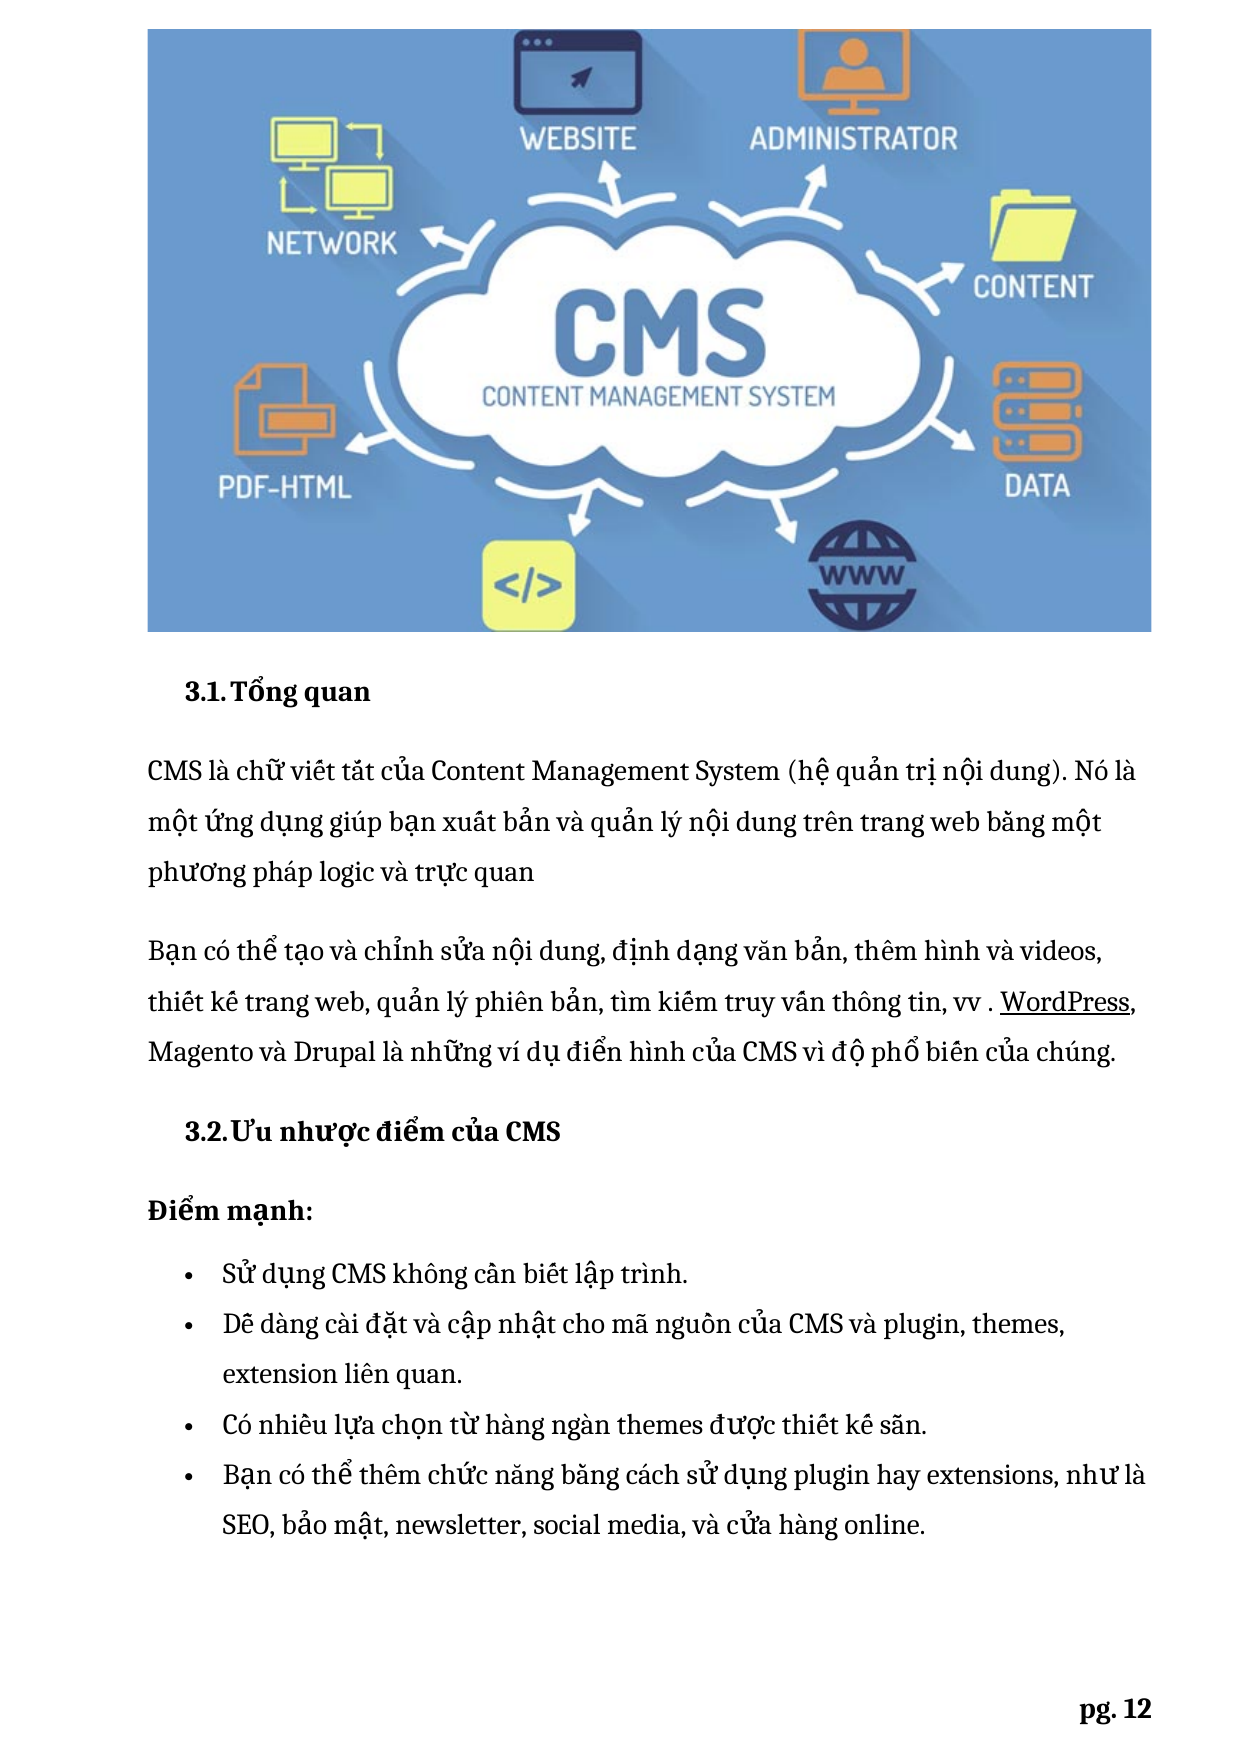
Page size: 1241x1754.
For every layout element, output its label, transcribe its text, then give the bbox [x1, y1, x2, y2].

list Dễ dàng cài đặt và cập nhật cho mã nguồn của CMS và plugin, themes, extension liên quan. [185, 1307, 1152, 1391]
list Bạn có thể thêm chức năng bằng cách sử dụng plugin hay extensions, như là SEO, bảo mật, newsletter, social media, và cửa hàng online. [185, 1458, 1152, 1542]
text CMS là chữ viết tắt của Content Management System (hệ quản trị nội dung). Nó là một ứng dụng giúp bạn xuất bản và quản lý nội dung trên trang web bằng một phương pháp logic và trực quan [148, 754, 1152, 889]
text Bạn có thể tạo và chỉnh sửa nội dung, định dạng văn bản, thêm hình và videos, thiết kế trang web, quản lý phiên bản, tìm kiếm truy vấn thông tin, vv . WordPress, Magento và Drupal là những ví dụ điển hình của CMS vì độ phổ biến của chúng. [148, 934, 1152, 1069]
list Sử dụng CMS không cần biết lập trình. [185, 1257, 1152, 1290]
list Ưu nhược điểm của CMS [185, 1115, 1152, 1148]
text Điểm mạnh: [148, 1194, 1152, 1228]
picture [147, 29, 1152, 632]
list Có nhiều lựa chọn từ hàng ngàn themes được thiết kế sẵn. [185, 1408, 1152, 1441]
list Tổng quan [185, 675, 1152, 708]
